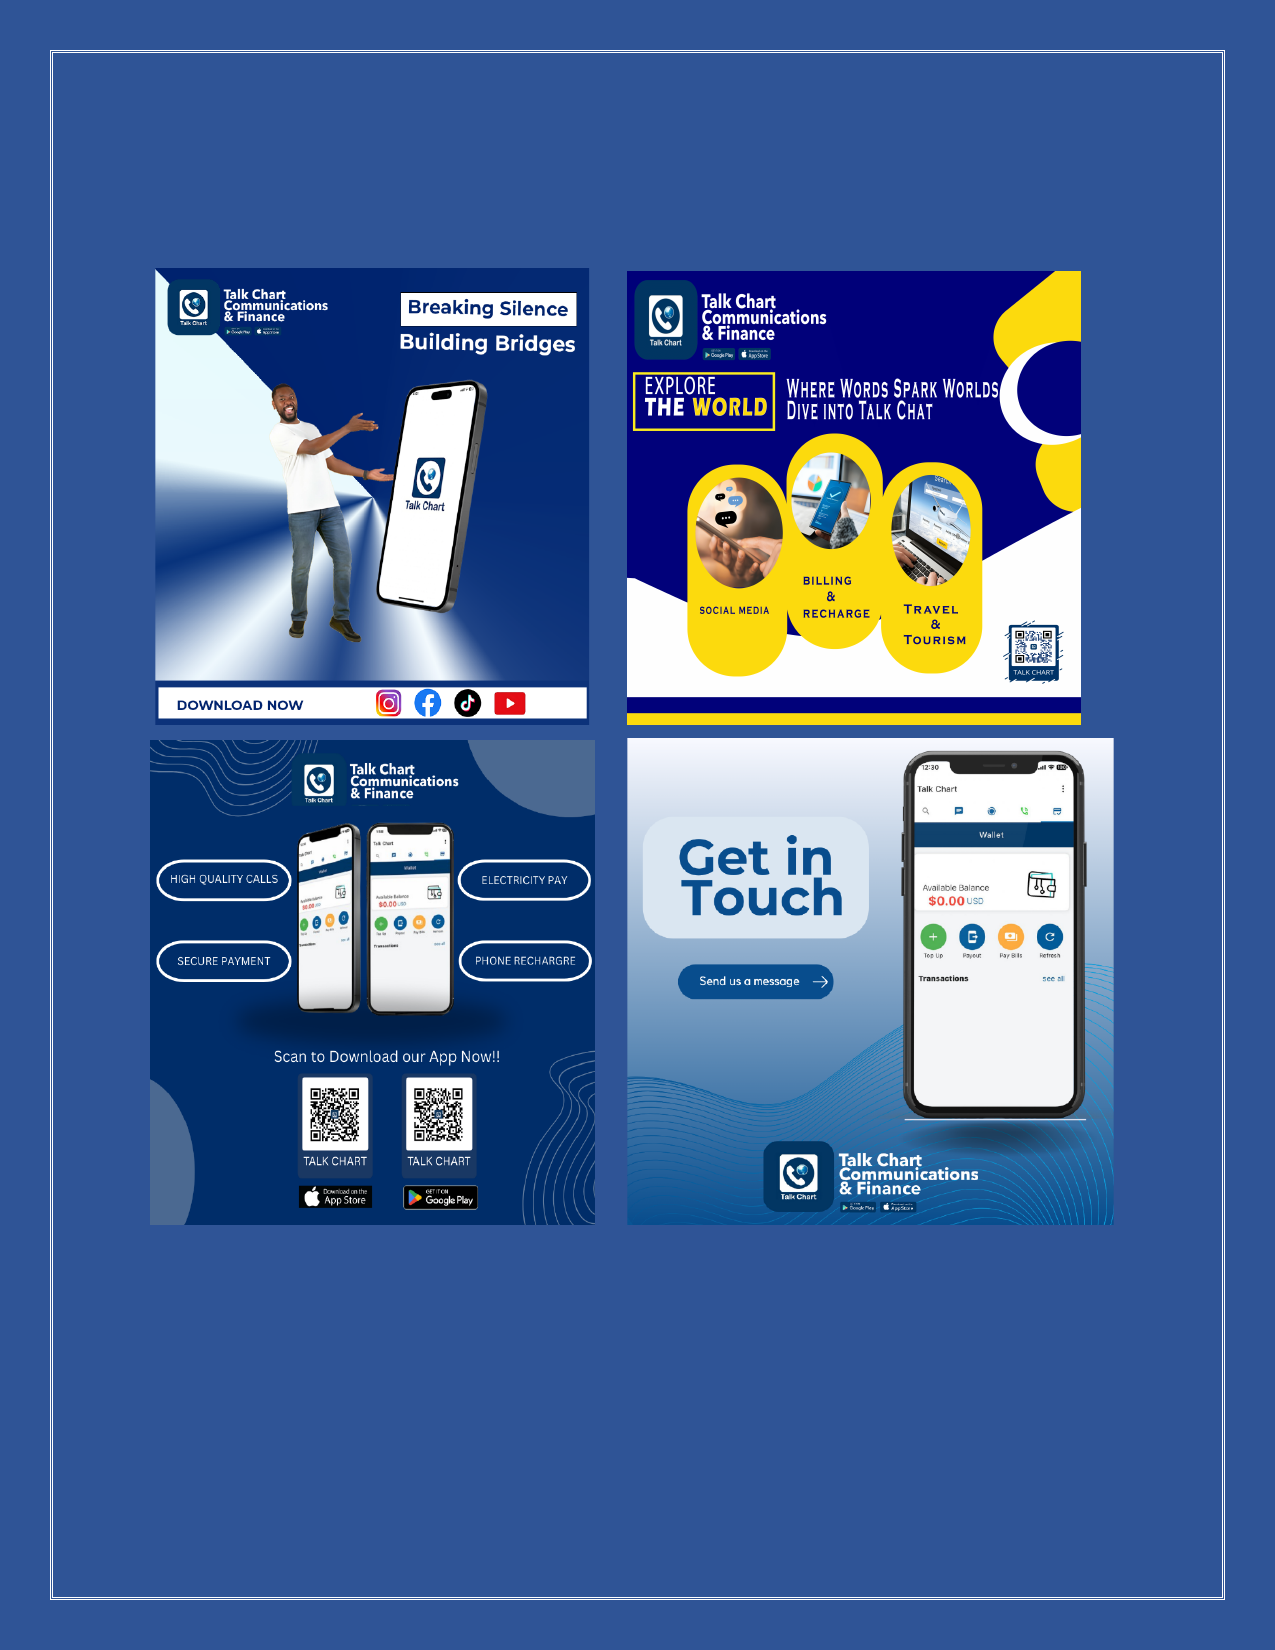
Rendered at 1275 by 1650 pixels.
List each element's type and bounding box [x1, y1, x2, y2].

picture [150, 740, 595, 1225]
picture [627, 738, 1114, 1225]
picture [155, 268, 590, 725]
picture [627, 271, 1081, 725]
